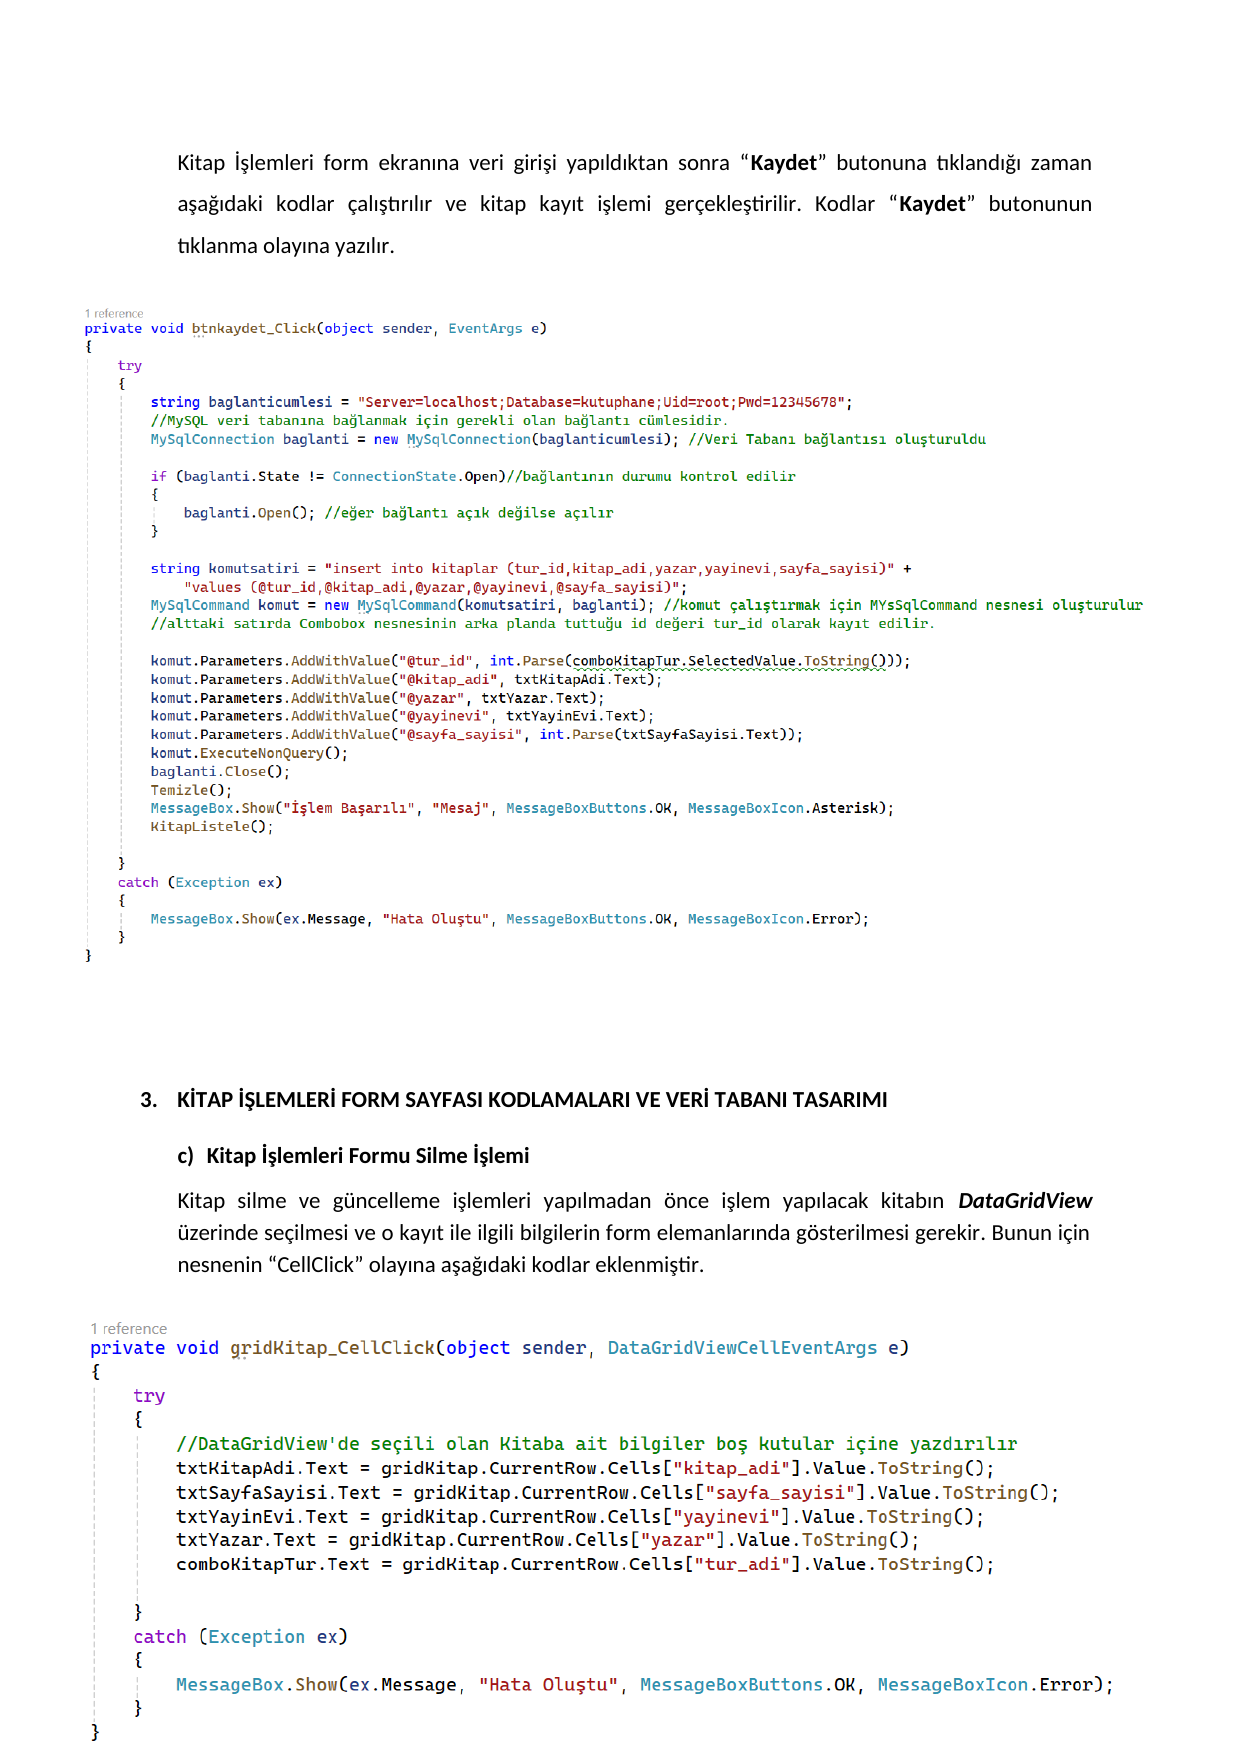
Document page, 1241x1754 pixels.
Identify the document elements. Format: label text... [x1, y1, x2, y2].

list Kitap İşlemleri form ekranına veri girişi yapıldıktan sonra “Kaydet” butonuna tıklandığı zaman aşağıdaki kodlar çalıştırılır ve kitap kayıt işlemi gerçekleştirilir. Kodlar “Kaydet” butonunun tıklanma olayına yazılır. [177, 148, 1093, 259]
picture [72, 1309, 1177, 1754]
list KİTAP İŞLEMLERİ FORM SAYFASI KODLAMALARI VE VERİ TABANI TASARIMI [140, 1085, 1093, 1113]
text Kitap silme ve güncelleme işlemleri yapılmadan önce işlem yapılacak kitabın DataGridView üzerinde seçilmesi ve o kayıt ile ilgili bilgilerin form elemanlarında gösterilmesi gerekir. Bunun için nesnenin “CellClick” olayına aşağıdaki kodlar eklenmiştir. [177, 1186, 1093, 1278]
list Kitap İşlemleri Formu Silme İşlemi [177, 1141, 1093, 1169]
picture [73, 300, 1155, 969]
